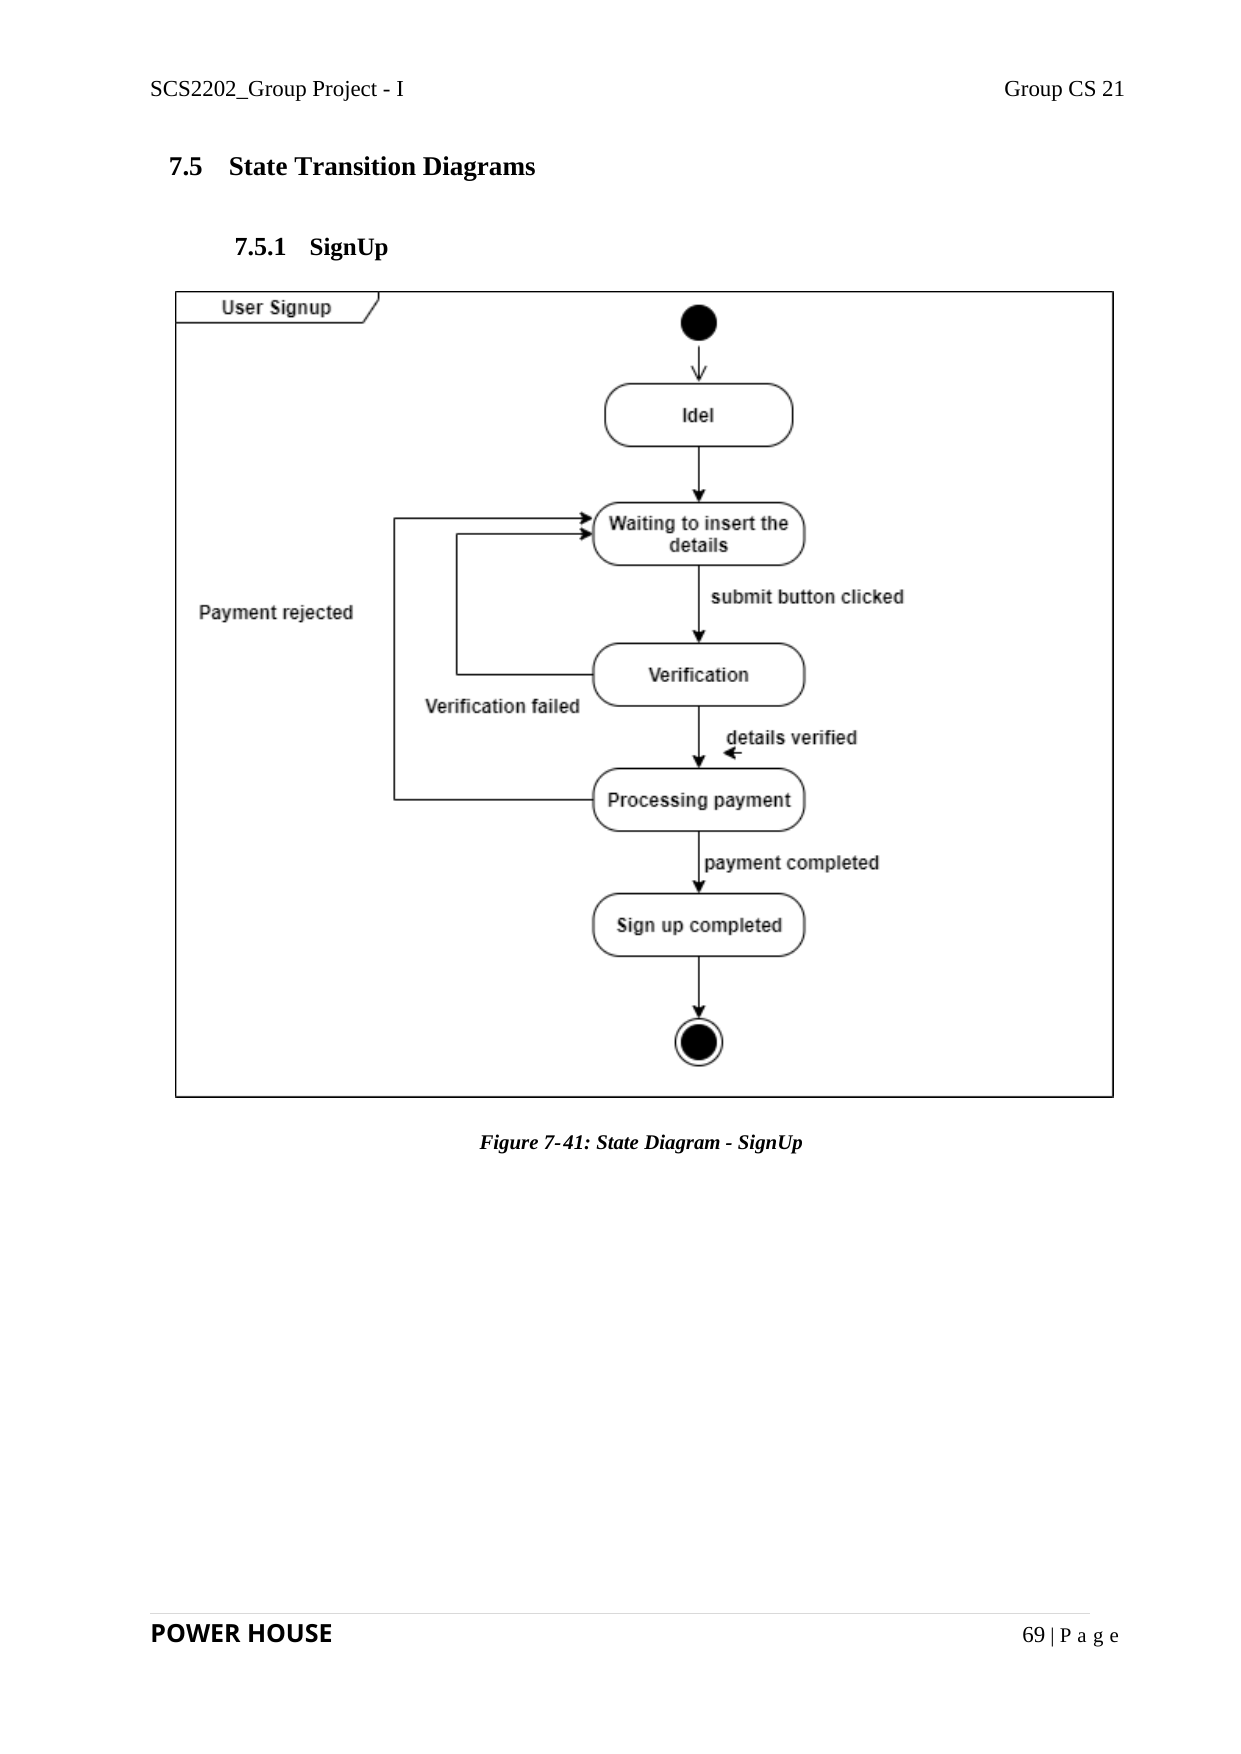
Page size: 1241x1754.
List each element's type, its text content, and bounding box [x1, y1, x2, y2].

picture [175, 291, 1114, 1098]
subtitle SignUp [234, 231, 1090, 261]
subtitle State Transition Diagrams [169, 150, 1090, 181]
